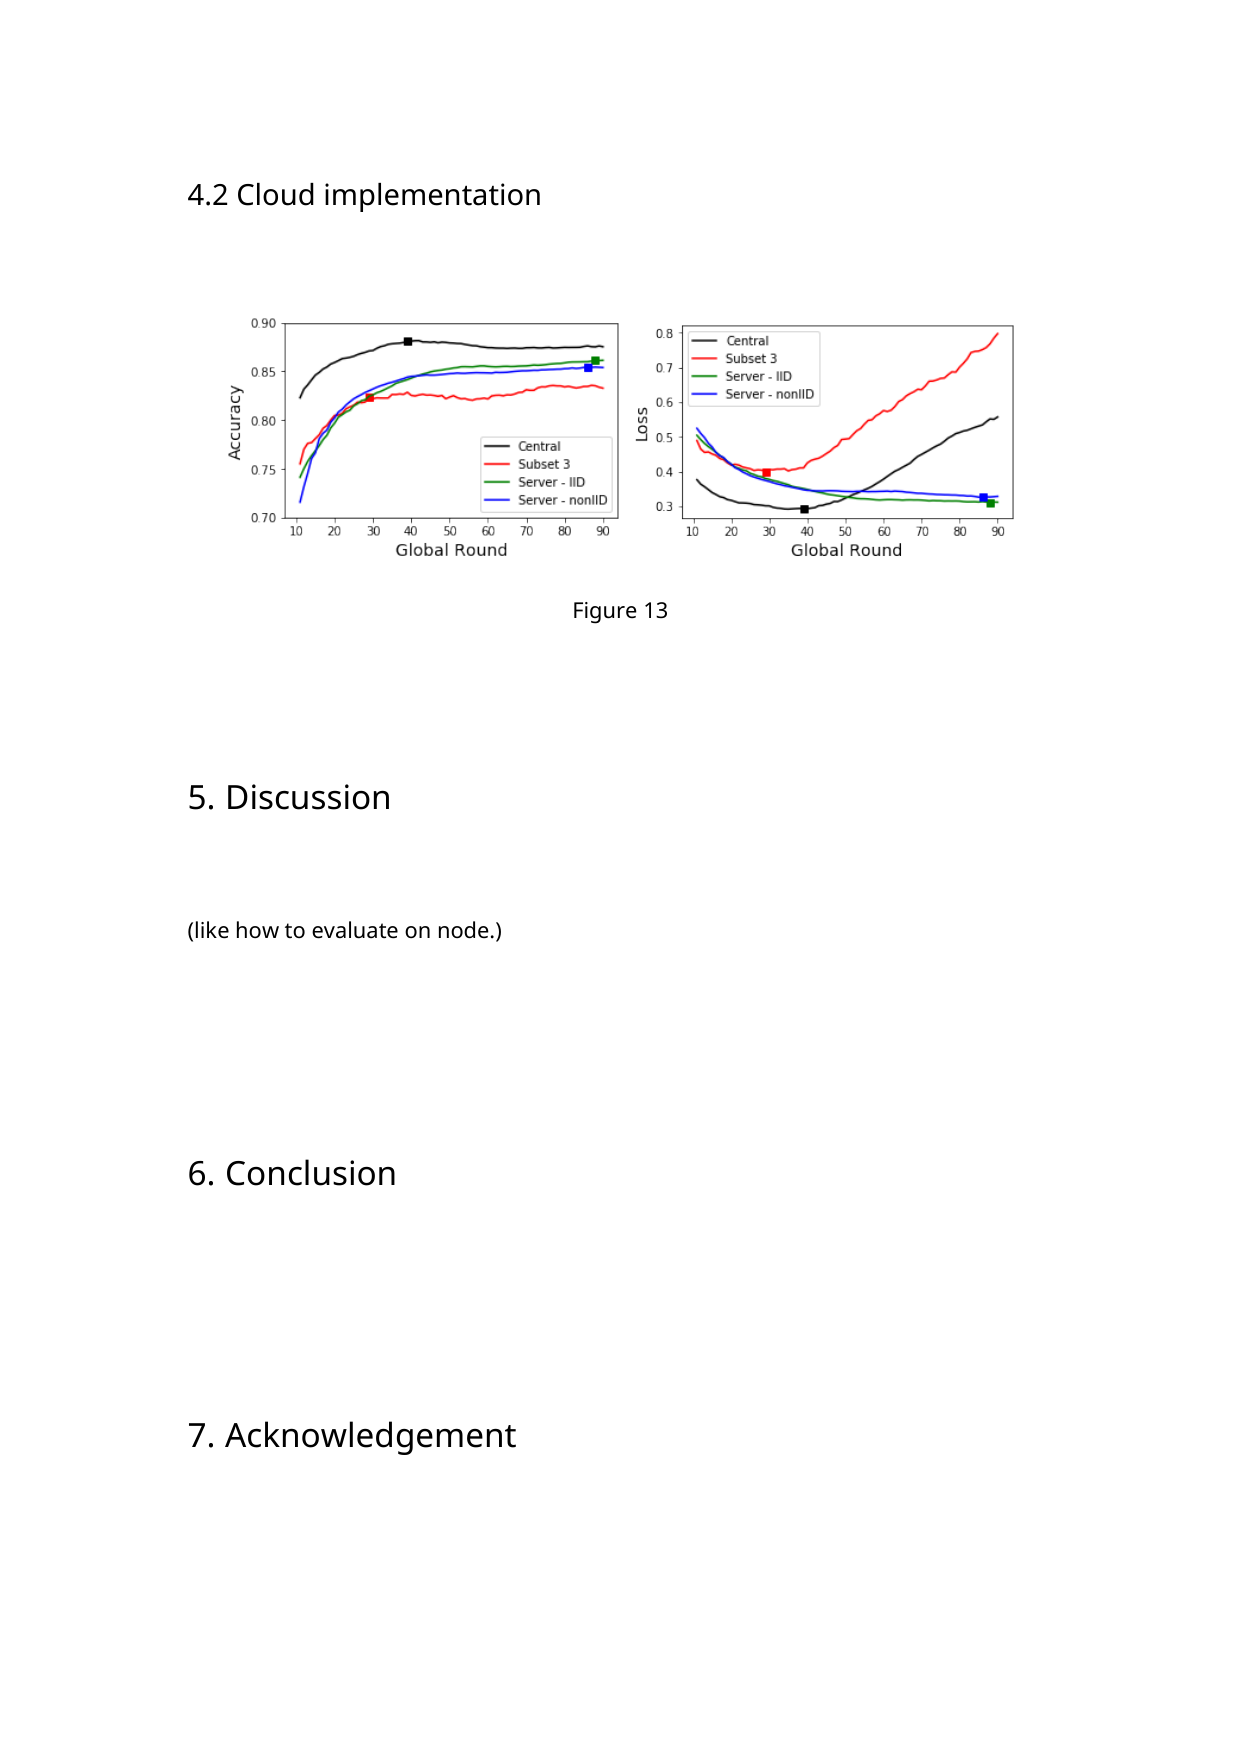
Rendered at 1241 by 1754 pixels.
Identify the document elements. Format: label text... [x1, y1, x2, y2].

picture [220, 310, 1021, 568]
list Conclusion [187, 1140, 1053, 1205]
text 4.2 Cloud implementation [187, 162, 1053, 227]
text Figure 13 [187, 594, 1053, 627]
text (like how to evaluate on node.) [187, 913, 1053, 946]
list Acknowledgement [187, 1402, 1053, 1467]
list Discussion [187, 764, 1053, 829]
